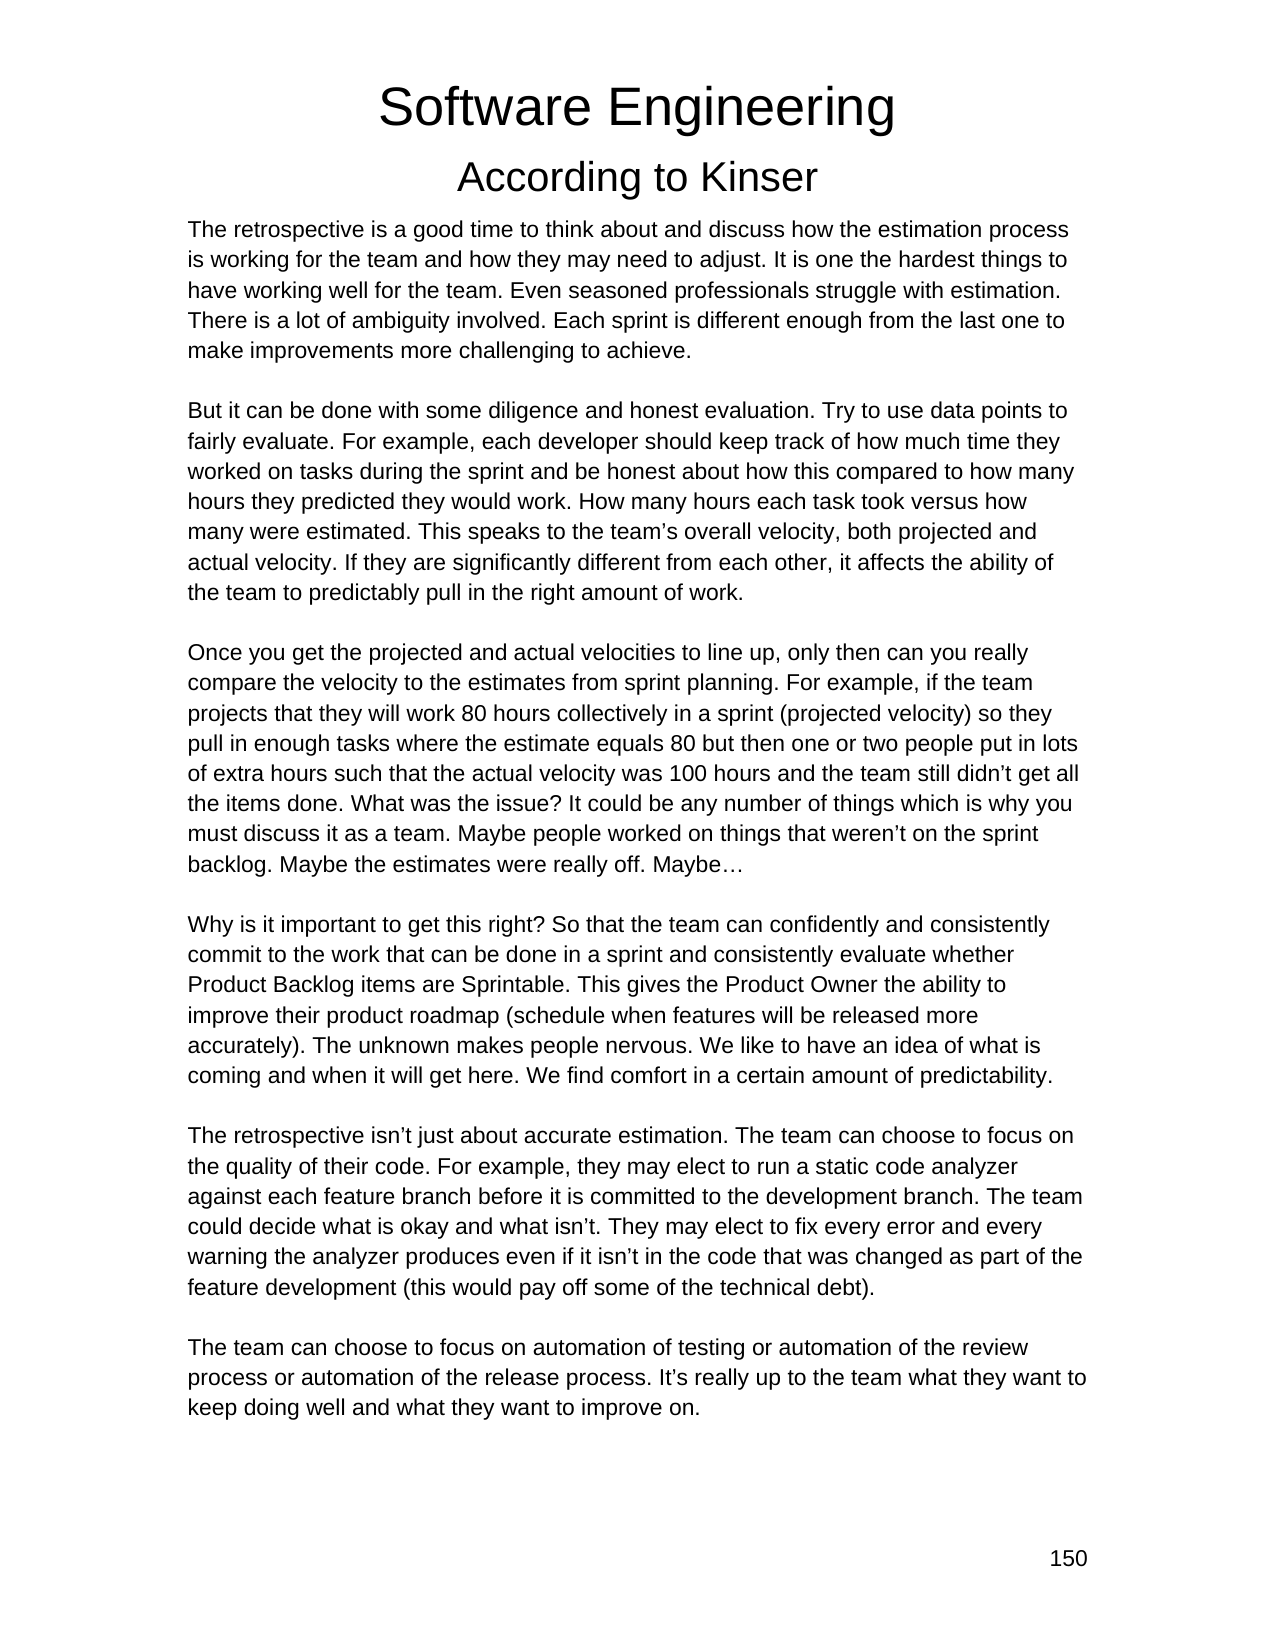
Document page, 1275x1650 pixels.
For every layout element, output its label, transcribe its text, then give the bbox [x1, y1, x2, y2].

text Why is it important to get this right? So that the team can confidently and consistently commit to the work that can be done in a sprint and consistently evaluate whether Product Backlog items are Sprintable. This gives the Product Owner the ability to improve their product roadmap (schedule when features will be released more accurately). The unknown makes people nervous. We like to have an idea of what is coming and when it will get here. We find comfort in a certain amount of predictability. [187, 911, 1087, 1088]
text The team can choose to focus on automation of testing or automation of the review process or automation of the release process. It’s really up to the team what they want to keep doing well and what they want to improve on. [187, 1334, 1087, 1421]
text The retrospective is a good time to think about and discuss how the estimation process is working for the team and how they may need to adjust. It is one the hardest things to have working well for the team. Even seasoned professionals struggle with estimation. There is a lot of ambiguity involved. Each sprint is different enough from the last one to make improvements more challenging to achieve. [187, 216, 1087, 363]
text Once you get the projected and actual velocities to line up, only then can you really compare the velocity to the estimates from sprint planning. For example, if the team projects that they will work 80 hours collectively in a sprint (projected velocity) so they pull in enough tasks where the estimate equals 80 but then one or two people put in lots of extra hours such that the actual velocity was 100 hours and the team still didn’t get all the items done. What was the issue? It could be any number of things which is why you must discuss it as a team. Maybe people worked on things that weren’t on the sprint backlog. Maybe the estimates were really off. Maybe… [187, 639, 1087, 877]
text The retrospective isn’t just about accurate estimation. The team can choose to focus on the quality of their code. For example, they may elect to run a static code analyzer against each feature branch before it is committed to the development branch. The team could decide what is okay and what isn’t. They may elect to fix every error and every warning the analyzer produces even if it isn’t in the code that was changed as part of the feature development (this would pay off some of the technical debt). [187, 1122, 1087, 1300]
text But it can be done with some diligence and honest evaluation. Try to use data points to fairly evaluate. For example, each developer should keep track of how much time they worked on tasks during the sprint and be honest about how this compared to how many hours they predicted they would work. How many hours each task took versus how many were estimated. This speaks to the team’s overall velocity, both projected and actual velocity. If they are significantly different from each other, it affects the ability of the team to predictably pull in the right amount of work. [187, 397, 1087, 605]
